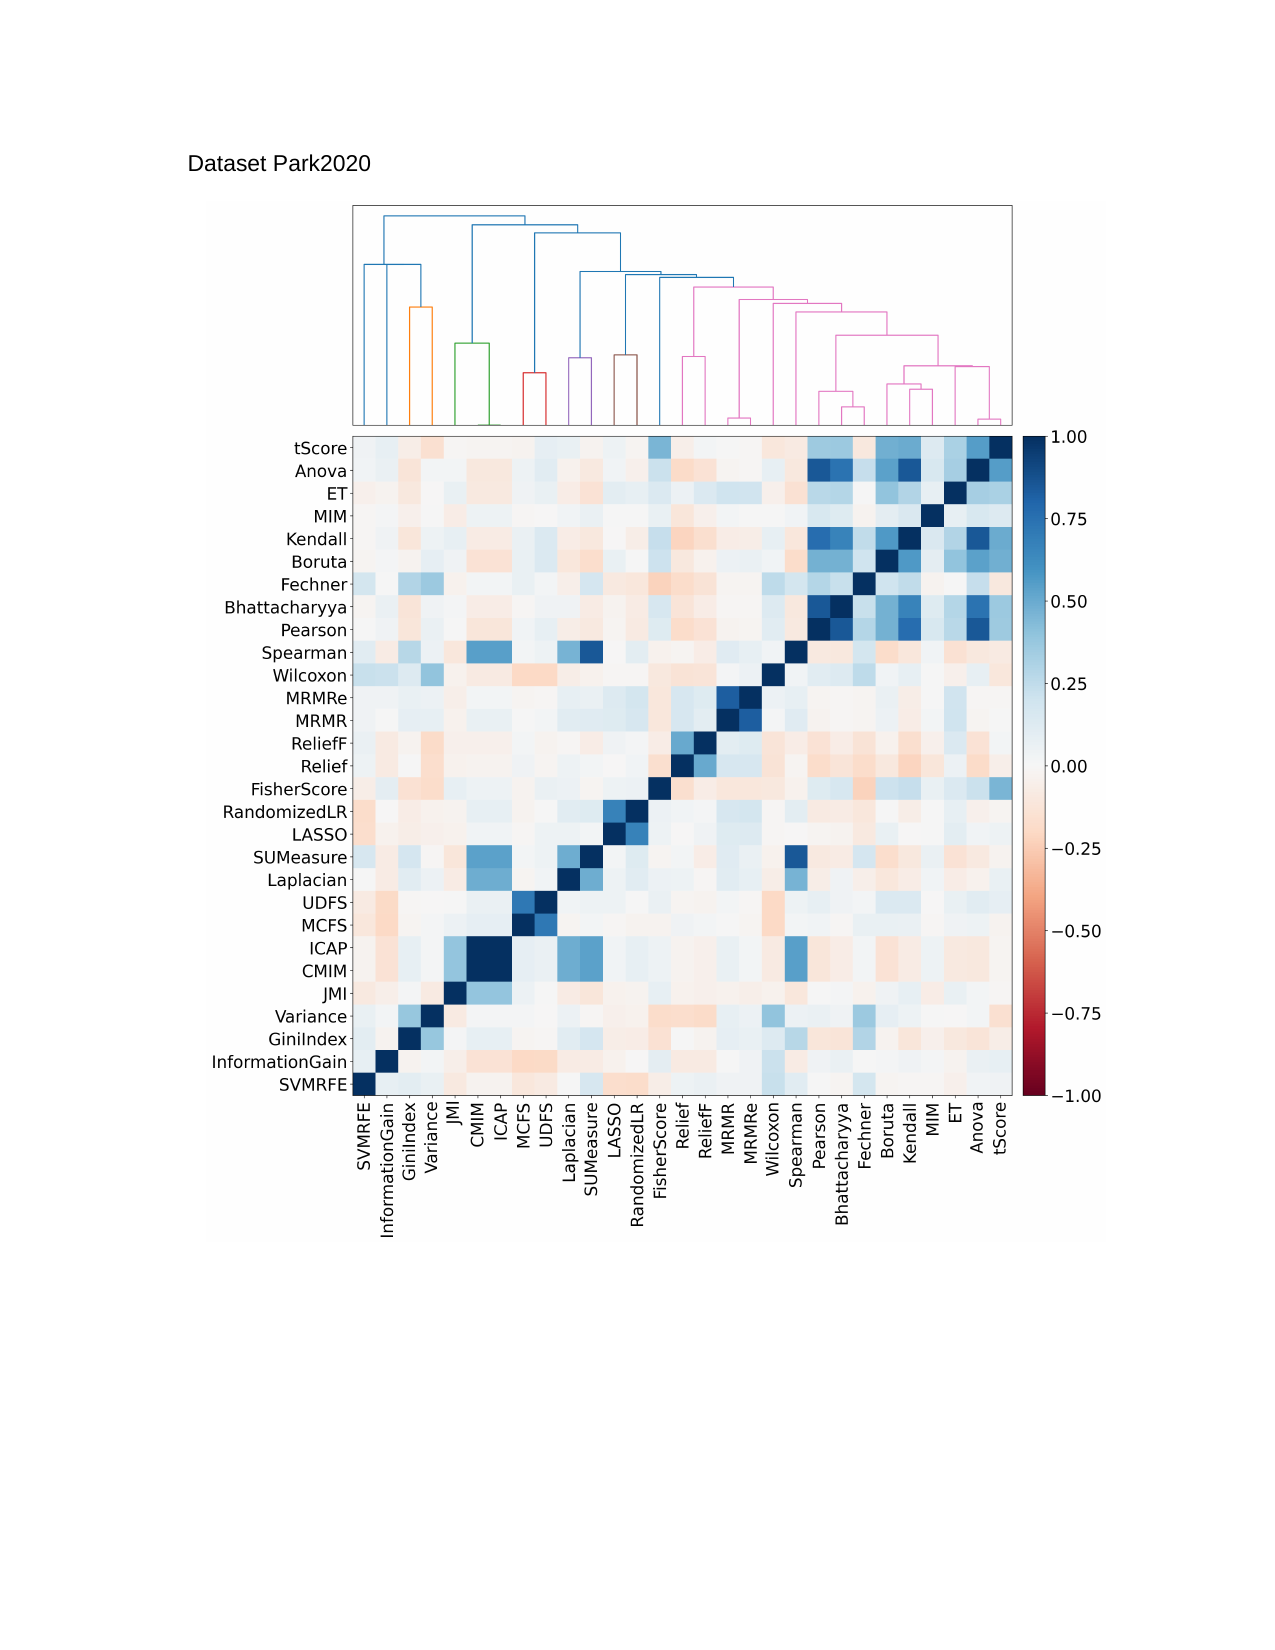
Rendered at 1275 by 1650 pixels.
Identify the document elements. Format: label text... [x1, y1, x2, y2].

text Dataset Park2020 [187, 150, 1087, 176]
picture [206, 201, 1107, 1242]
